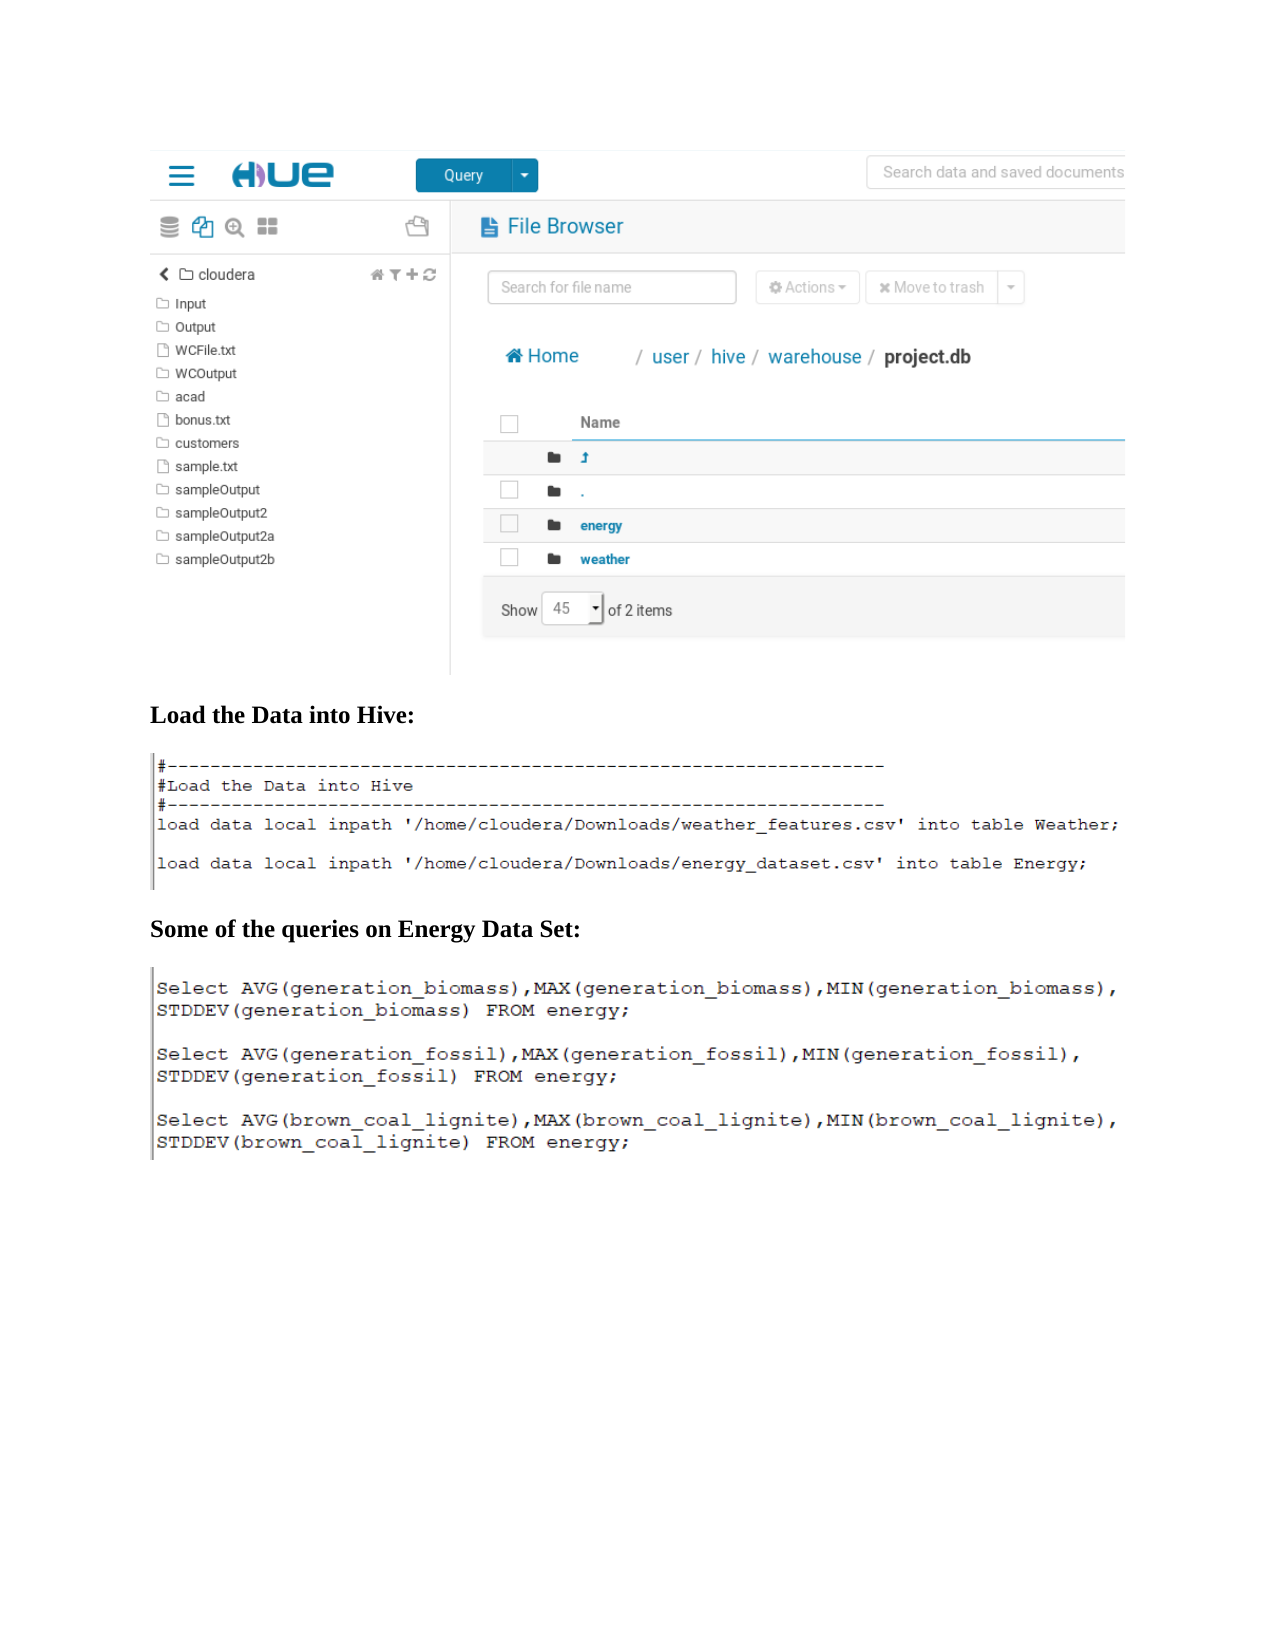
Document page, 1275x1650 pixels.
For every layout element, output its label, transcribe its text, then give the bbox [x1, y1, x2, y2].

picture [150, 967, 1125, 1160]
text Load the Data into Hive: [150, 700, 1125, 729]
text Some of the queries on Energy Data Set: [150, 914, 1125, 943]
picture [150, 753, 1125, 890]
picture [150, 150, 1125, 675]
